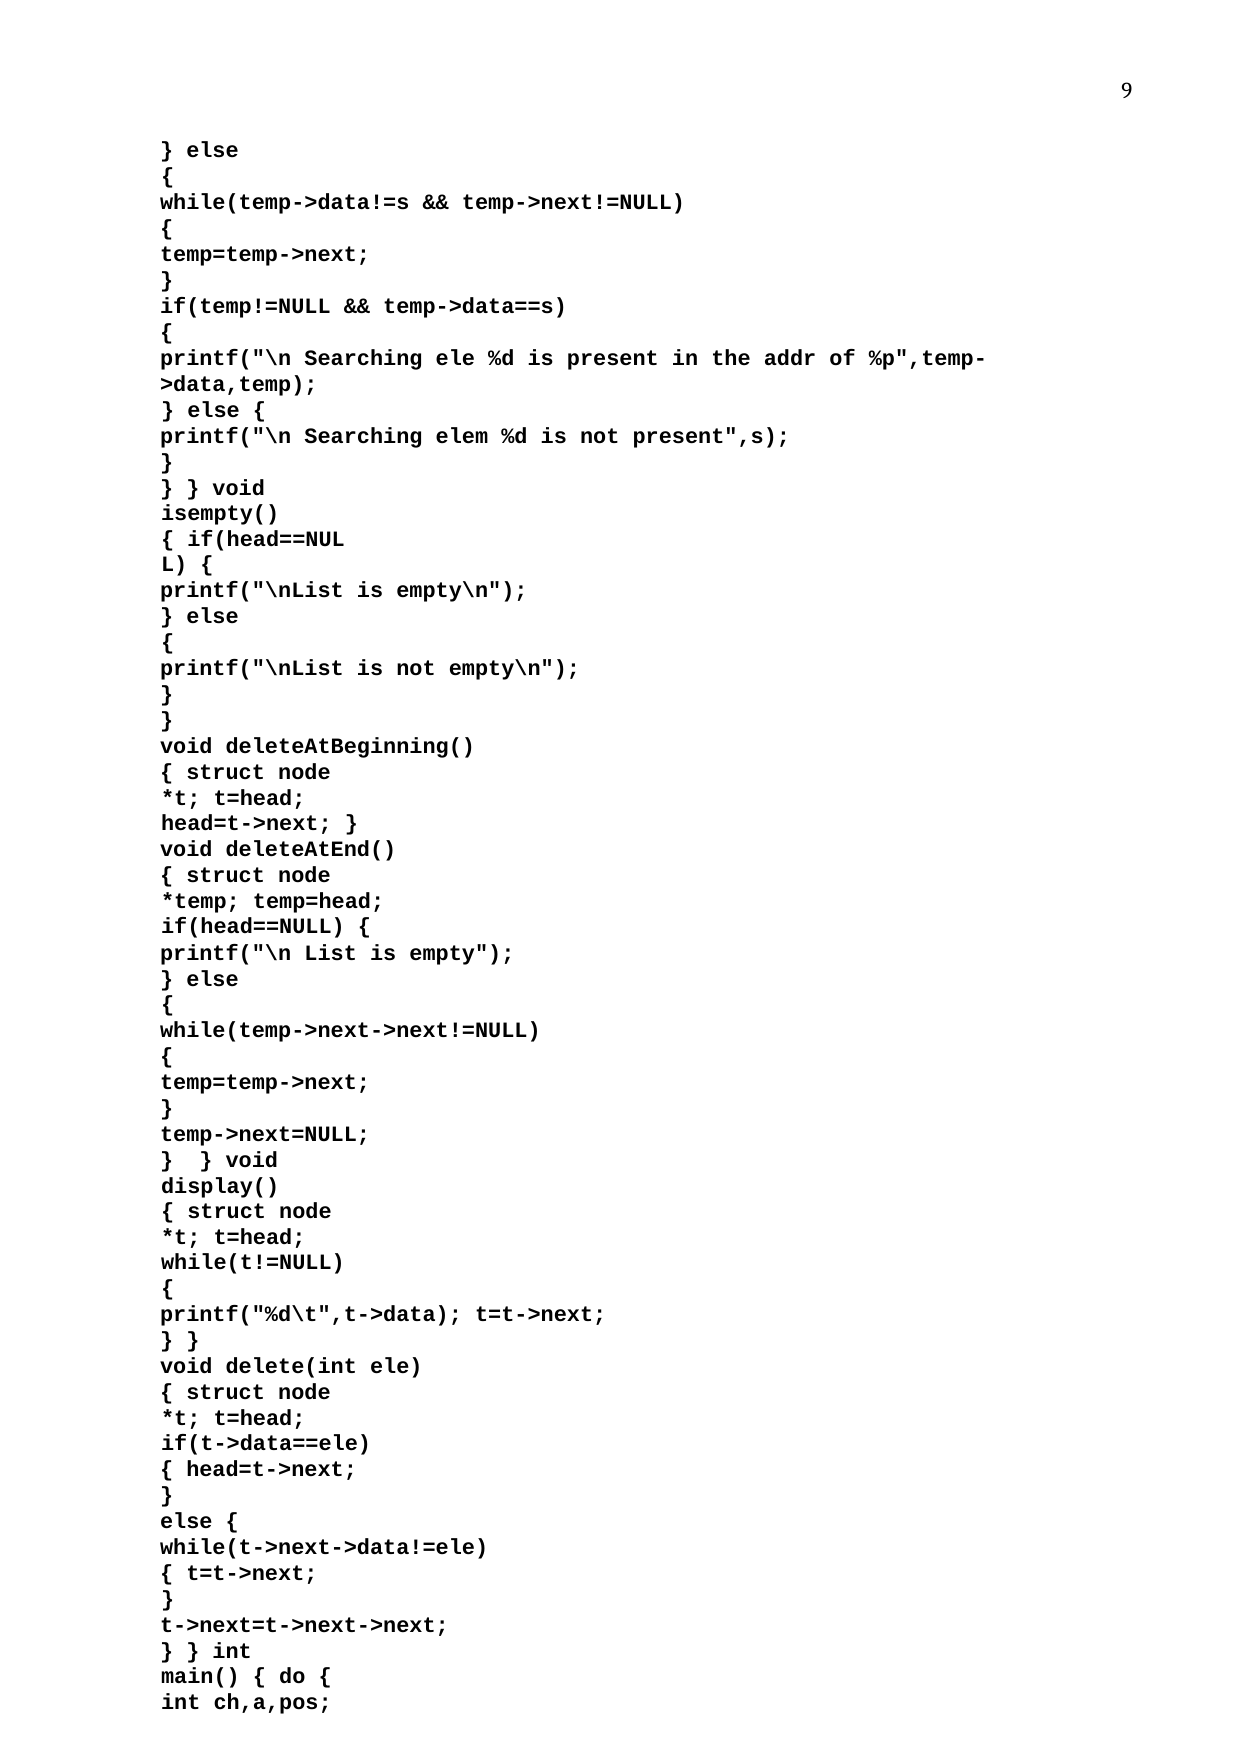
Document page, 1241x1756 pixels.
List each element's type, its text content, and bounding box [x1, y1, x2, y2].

text printf("\n List is empty"); [160, 942, 1054, 966]
text temp=temp->next; [160, 243, 1054, 268]
text temp->next=NULL; [160, 1123, 1054, 1148]
text if(temp!=NULL && temp->data==s) [160, 295, 1054, 320]
text void delete(int ele) [160, 1355, 1054, 1380]
text } [160, 1097, 1054, 1122]
text { struct node *temp; temp=head; if(head==NULL) { [160, 864, 397, 940]
text else { [160, 1510, 239, 1535]
text printf("\n Searching ele %d is present in the addr of %p",temp- [160, 347, 1054, 372]
text { [160, 1045, 1054, 1070]
text } else { [160, 139, 239, 190]
text temp=temp->next; [160, 1071, 1054, 1096]
text t->next=t->next->next; [160, 1614, 1054, 1639]
text } } int main() { do { int ch,a,pos; [160, 1640, 332, 1716]
text { [160, 217, 1054, 242]
text } [160, 451, 1054, 476]
text } } void display() { struct node *t; t=head; while(t!=NULL) { [160, 1149, 358, 1302]
text while(temp->next->next!=NULL) [160, 1019, 1054, 1044]
text { struct node *t; t=head; if(t->data==ele) [160, 1381, 371, 1457]
text { t=t->next; } [160, 1562, 318, 1613]
text } [160, 709, 187, 734]
text } else { [160, 968, 239, 1018]
text printf("%d\t",t->data); t=t->next; [160, 1303, 607, 1328]
text printf("\nList is not empty\n"); [160, 657, 1054, 682]
text } else { [160, 606, 239, 656]
text printf("\n Searching elem %d is not present",s); [160, 425, 1054, 450]
text while(t->next->data!=ele) [160, 1536, 1054, 1561]
text } [160, 683, 1054, 708]
text } [160, 269, 1054, 294]
text while(temp->data!=s && temp->next!=NULL) [160, 191, 1054, 216]
text { head=t->next; [160, 1458, 358, 1483]
text printf("\nList is empty\n"); [160, 580, 1054, 604]
text } } [160, 1329, 200, 1354]
text void deleteAtBeginning() [160, 735, 1054, 760]
text { struct node *t; t=head; head=t->next; } [160, 761, 358, 837]
text } } void isempty() { if(head==NULL) { [160, 477, 345, 578]
text void deleteAtEnd() [160, 838, 1054, 863]
text } [160, 1484, 1054, 1509]
text { [160, 321, 1054, 346]
text >data,temp); } else { [160, 373, 318, 424]
